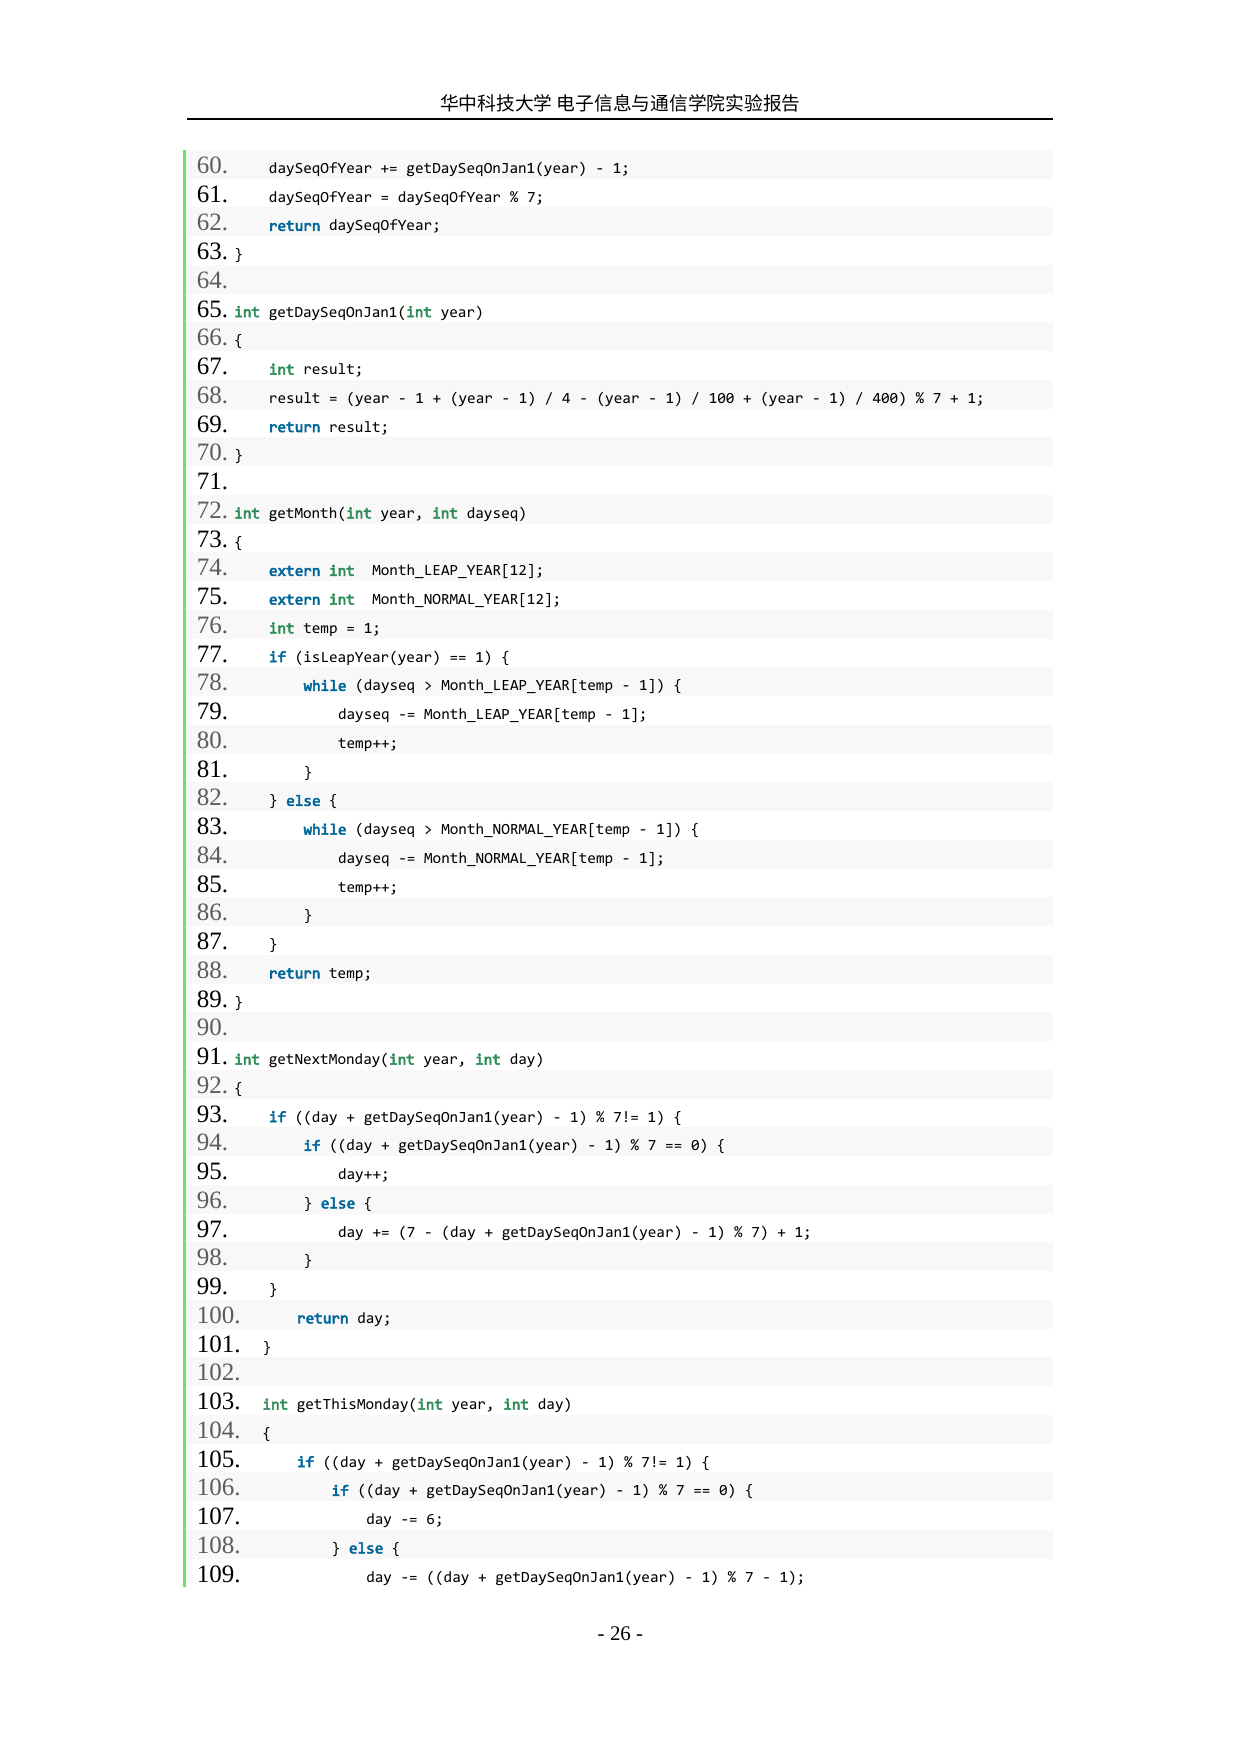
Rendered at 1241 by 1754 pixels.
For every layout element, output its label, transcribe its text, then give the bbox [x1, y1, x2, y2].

list } [186, 926, 1053, 955]
list temp++; [186, 725, 1053, 754]
list { [186, 1070, 1053, 1099]
list daySeqOfYear = daySeqOfYear % 7; [186, 179, 1053, 207]
list day -= ((day + getDaySeqOnJan1(year) - 1) % 7 - 1); [186, 1559, 1053, 1587]
list } else { [186, 1530, 1053, 1559]
list } [186, 1329, 1053, 1357]
list while (dayseq > Month_LEAP_YEAR[temp - 1]) { [186, 667, 1053, 696]
list { [186, 1415, 1053, 1444]
list int result; [186, 351, 1053, 380]
list { [186, 322, 1053, 351]
picture [358, 1542, 363, 1551]
list } else { [186, 782, 1053, 811]
list dayseq -= Month_LEAP_YEAR[temp - 1]; [186, 696, 1053, 725]
list } [186, 984, 1053, 1012]
list extern int Month_LEAP_YEAR[12]; [186, 552, 1053, 581]
list day += (7 - (day + getDaySeqOnJan1(year) - 1) % 7) + 1; [186, 1214, 1053, 1242]
list } [186, 437, 1053, 466]
list int getDaySeqOnJan1(int year) [186, 294, 1053, 322]
list int temp = 1; [186, 610, 1053, 639]
list if (isLeapYear(year) == 1) { [186, 639, 1053, 667]
list return result; [186, 409, 1053, 437]
list day++; [186, 1156, 1053, 1185]
list day -= 6; [186, 1501, 1053, 1530]
list int getThisMonday(int year, int day) [186, 1386, 1053, 1415]
list if ((day + getDaySeqOnJan1(year) - 1) % 7 == 0) { [186, 1127, 1053, 1156]
list } [186, 1271, 1053, 1300]
list int getNextMonday(int year, int day) [186, 1041, 1053, 1070]
list temp++; [186, 869, 1053, 897]
list } [186, 1242, 1053, 1271]
list daySeqOfYear += getDaySeqOnJan1(year) - 1; [186, 150, 1053, 179]
list return day; [186, 1300, 1053, 1329]
list } [186, 897, 1053, 926]
list if ((day + getDaySeqOnJan1(year) - 1) % 7 == 0) { [186, 1472, 1053, 1501]
list return temp; [186, 955, 1053, 984]
list while (dayseq > Month_NORMAL_YEAR[temp - 1]) { [186, 811, 1053, 840]
list } [186, 754, 1053, 782]
list return daySeqOfYear; [186, 207, 1053, 236]
list dayseq -= Month_NORMAL_YEAR[temp - 1]; [186, 840, 1053, 869]
picture [340, 1488, 349, 1497]
list } else { [186, 1185, 1053, 1214]
list if ((day + getDaySeqOnJan1(year) - 1) % 7!= 1) { [186, 1099, 1053, 1127]
list } [186, 236, 1053, 265]
list extern int Month_NORMAL_YEAR[12]; [186, 581, 1053, 610]
list result = (year - 1 + (year - 1) / 4 - (year - 1) / 100 + (year - 1) / 400) % 7 + 1; [186, 380, 1053, 409]
list { [186, 524, 1053, 552]
list if ((day + getDaySeqOnJan1(year) - 1) % 7!= 1) { [186, 1444, 1053, 1472]
list int getMonth(int year, int dayseq) [186, 495, 1053, 524]
